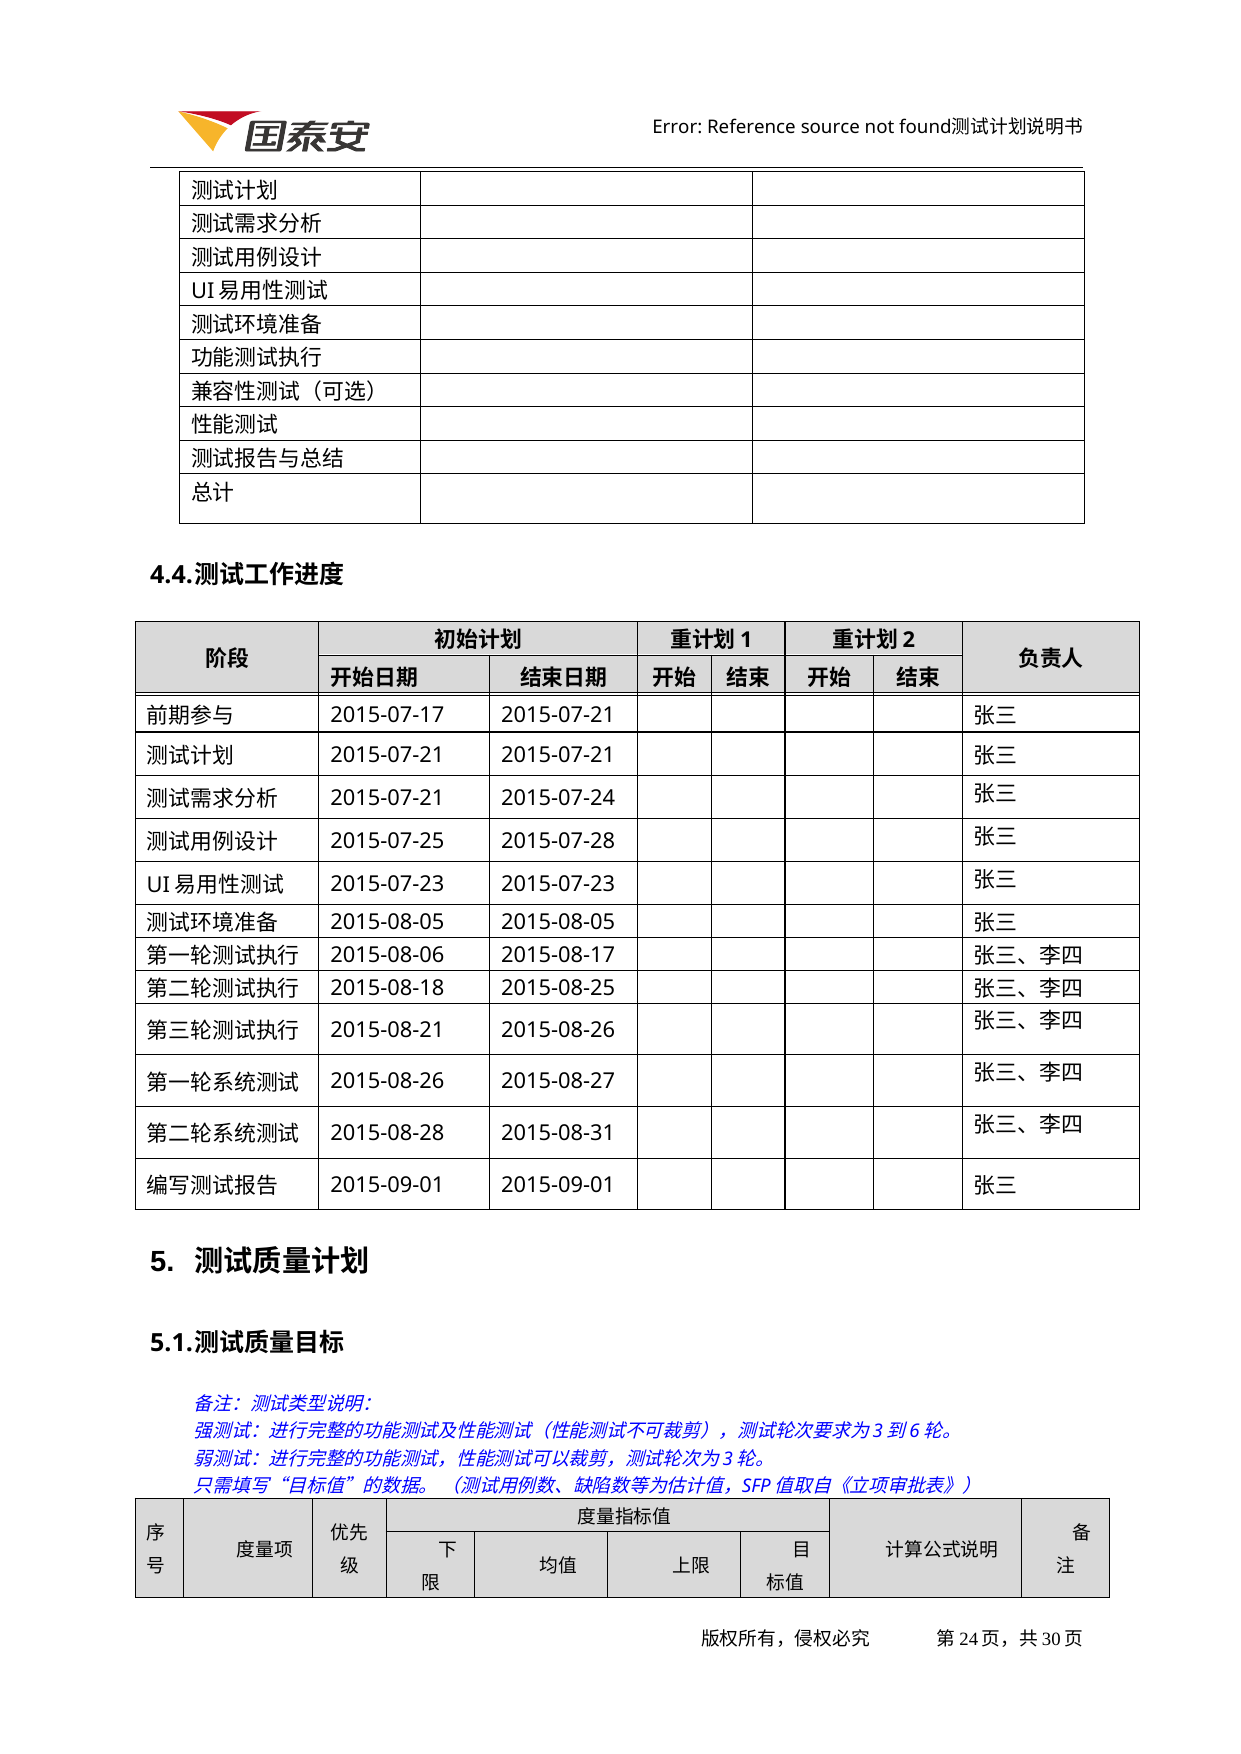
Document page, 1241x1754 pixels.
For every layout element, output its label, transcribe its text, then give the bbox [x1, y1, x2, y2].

table_header 负责人 [963, 622, 1139, 692]
table_cell [753, 407, 1084, 439]
table_cell 2015-07-21 [319, 776, 489, 818]
picture [150, 88, 393, 163]
table_cell 2015-08-27 [490, 1055, 637, 1106]
table_cell 2015-08-06 [319, 938, 489, 970]
table_cell 张三 [963, 1159, 1139, 1209]
table_cell 均值 [475, 1532, 607, 1597]
table_cell 测试用例设计 [180, 239, 420, 272]
table_cell 总计 [180, 474, 420, 522]
table_cell 2015-07-23 [490, 862, 637, 904]
table_cell [421, 407, 752, 439]
table_cell [874, 1107, 962, 1157]
text 备注：测试类型说明： [150, 1389, 1083, 1416]
table_cell [874, 905, 962, 937]
table_cell [712, 1004, 784, 1054]
table_cell 2015-09-01 [490, 1159, 637, 1209]
subtitle 测试质量计划 [150, 1226, 1083, 1291]
table_cell 测试报告与总结 [180, 441, 420, 473]
table_cell [638, 1159, 711, 1209]
table_header 度量项 [184, 1499, 312, 1597]
table_cell 张三、李四 [963, 1004, 1139, 1054]
table_cell 2015-07-25 [319, 819, 489, 861]
table_cell 2015-07-21 [490, 696, 637, 731]
table_cell [638, 938, 711, 970]
table_cell 目标值 [741, 1532, 829, 1597]
table_cell 2015-08-17 [490, 938, 637, 970]
table_cell 第一轮测试执行 [136, 938, 318, 970]
table_cell 测试环境准备 [136, 905, 318, 937]
table_cell [874, 1004, 962, 1054]
table_cell [421, 306, 752, 339]
table_cell [753, 474, 1084, 522]
table_cell 2015-08-26 [319, 1055, 489, 1106]
table_cell 兼容性测试（可选） [180, 374, 420, 406]
table_cell UI易用性测试 [180, 273, 420, 305]
table_cell [638, 862, 711, 904]
table_cell [712, 776, 784, 818]
table_cell 2015-07-21 [319, 733, 489, 774]
table_header 重计划1 [638, 622, 784, 654]
table_cell 测试需求分析 [180, 206, 420, 238]
table_header 初始计划 [319, 622, 637, 654]
table_cell [421, 374, 752, 406]
text 弱测试：进行完整的功能测试，性能测试可以裁剪，测试轮次为3轮。 [150, 1443, 1083, 1470]
table_cell [712, 862, 784, 904]
table_cell 张三、李四 [963, 1107, 1139, 1157]
table_cell [421, 172, 752, 205]
table_cell [753, 374, 1084, 406]
table_cell [786, 938, 873, 970]
table_cell [421, 239, 752, 272]
table_cell [874, 733, 962, 774]
table_cell [638, 1107, 711, 1157]
table_cell 2015-08-05 [490, 905, 637, 937]
table_cell 张三 [963, 862, 1139, 904]
table_cell 2015-08-31 [490, 1107, 637, 1157]
table_cell [753, 239, 1084, 272]
table_cell 测试环境准备 [180, 306, 420, 339]
table_cell 上限 [608, 1532, 740, 1597]
table_cell 性能测试 [180, 407, 420, 439]
table_cell [638, 696, 711, 731]
table_cell 张三 [963, 696, 1139, 731]
subtitle 测试质量目标 [150, 1308, 1083, 1373]
table_cell [753, 340, 1084, 372]
table_cell [874, 1159, 962, 1209]
table_cell [638, 1004, 711, 1054]
table_cell [421, 474, 752, 522]
table_cell [874, 696, 962, 731]
table_cell [712, 1159, 784, 1209]
table_cell 开始日期 [319, 656, 489, 692]
table_cell [874, 862, 962, 904]
table_cell 测试需求分析 [136, 776, 318, 818]
table_cell [712, 938, 784, 970]
table_cell 2015-09-01 [319, 1159, 489, 1209]
table_cell 第三轮测试执行 [136, 1004, 318, 1054]
table_cell 前期参与 [136, 696, 318, 731]
table_cell [712, 733, 784, 774]
table_cell [638, 905, 711, 937]
table_cell [753, 172, 1084, 205]
table_cell [421, 441, 752, 473]
table_cell [786, 1107, 873, 1157]
table_header 优先级 [313, 1499, 386, 1597]
table_header 重计划2 [786, 622, 962, 654]
table_cell [874, 971, 962, 1002]
table_cell [712, 819, 784, 861]
table_cell [638, 971, 711, 1002]
table_cell [753, 273, 1084, 305]
table_cell 测试计划 [136, 733, 318, 774]
table_cell [638, 733, 711, 774]
table_cell [638, 1055, 711, 1106]
table_cell [786, 905, 873, 937]
table_cell [874, 819, 962, 861]
table_cell 编写测试报告 [136, 1159, 318, 1209]
table_cell [874, 938, 962, 970]
table_cell 张三、李四 [963, 971, 1139, 1002]
table_cell [874, 776, 962, 818]
table_cell 开始 [638, 656, 711, 692]
table_cell 2015-07-21 [490, 733, 637, 774]
table_cell [786, 776, 873, 818]
table_cell 开始 [786, 656, 873, 692]
table_cell [712, 1055, 784, 1106]
table_cell 下限 [387, 1532, 474, 1597]
table_cell 结束 [712, 656, 784, 692]
table_cell [753, 206, 1084, 238]
table_cell 张三 [963, 905, 1139, 937]
table_cell [786, 733, 873, 774]
table_cell [638, 819, 711, 861]
table_cell 第一轮系统测试 [136, 1055, 318, 1106]
table_header 序号 [136, 1499, 183, 1597]
table_cell [786, 1055, 873, 1106]
table_cell [786, 1004, 873, 1054]
table_header 阶段 [136, 622, 318, 692]
table_cell 张三、李四 [963, 938, 1139, 970]
subtitle 测试工作进度 [150, 540, 1083, 605]
table_cell [874, 1055, 962, 1106]
table_cell 2015-08-26 [490, 1004, 637, 1054]
table_cell [786, 971, 873, 1002]
table_cell 2015-08-25 [490, 971, 637, 1002]
table_cell 功能测试执行 [180, 340, 420, 372]
table_cell [712, 696, 784, 731]
table_cell 结束日期 [490, 656, 637, 692]
table_cell 测试用例设计 [136, 819, 318, 861]
table_cell 2015-08-21 [319, 1004, 489, 1054]
table_cell [712, 905, 784, 937]
text 只需填写“目标值”的数据。 （测试用例数、缺陷数等为估计值，SFP值取自《立项审批表》） [150, 1470, 1083, 1498]
table_cell [786, 819, 873, 861]
table_cell [786, 696, 873, 731]
table_cell [786, 1159, 873, 1209]
table_cell 张三 [963, 776, 1139, 818]
table_cell [638, 776, 711, 818]
table_cell 2015-08-28 [319, 1107, 489, 1157]
table_header 计算公式说明 [830, 1499, 1021, 1597]
table_cell 2015-08-05 [319, 905, 489, 937]
text 强测试：进行完整的功能测试及性能测试（性能测试不可裁剪），测试轮次要求为3到6轮。 [150, 1416, 1083, 1443]
table_cell 2015-07-24 [490, 776, 637, 818]
table_cell 张三 [963, 819, 1139, 861]
table_header 备注 [1022, 1499, 1109, 1597]
table_cell 第二轮测试执行 [136, 971, 318, 1002]
table_cell 2015-08-18 [319, 971, 489, 1002]
table_cell 第二轮系统测试 [136, 1107, 318, 1157]
table_cell [421, 340, 752, 372]
table_cell 2015-07-28 [490, 819, 637, 861]
table_cell [712, 971, 784, 1002]
table_cell UI易用性测试 [136, 862, 318, 904]
table_cell 张三 [963, 733, 1139, 774]
table_cell 2015-07-17 [319, 696, 489, 731]
table_cell [421, 273, 752, 305]
table_cell [786, 862, 873, 904]
table_cell 结束 [874, 656, 962, 692]
table_cell [712, 1107, 784, 1157]
table_cell [421, 206, 752, 238]
table_cell 张三、李四 [963, 1055, 1139, 1106]
table_cell 2015-07-23 [319, 862, 489, 904]
table_cell [753, 441, 1084, 473]
table_cell [753, 306, 1084, 339]
table_header 度量指标值 [387, 1499, 829, 1531]
table_cell 测试计划 [180, 172, 420, 205]
